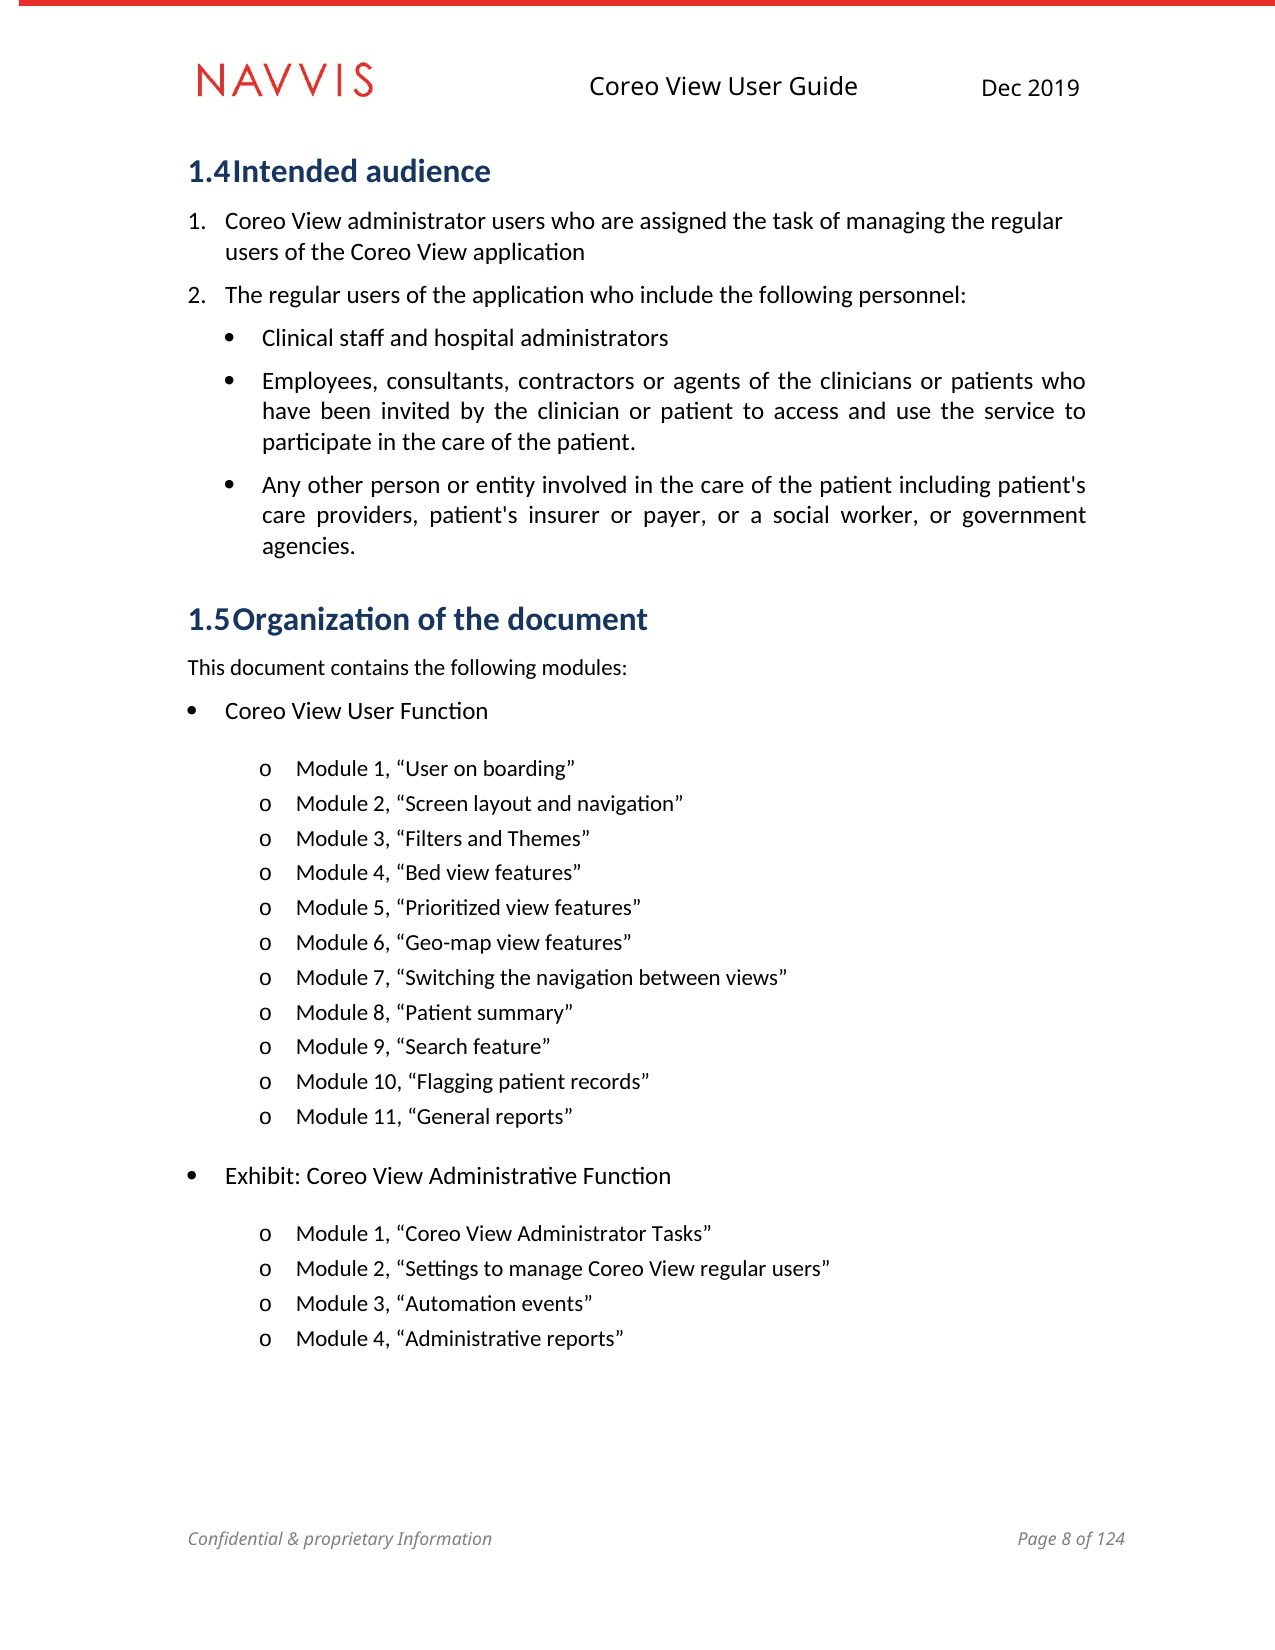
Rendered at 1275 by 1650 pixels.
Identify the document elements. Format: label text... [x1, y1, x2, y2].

text Module 3, “Automation events” [258, 1289, 1087, 1318]
text Module 10, “Flagging patient records” [258, 1067, 1087, 1096]
text Module 11, “General reports” [258, 1102, 1087, 1131]
list Coreo View administrator users who are assigned the task of managing the regular users of the Coreo View application [187, 205, 1087, 266]
text Module 4, “Bed view features” [258, 858, 1087, 888]
subtitle Organization of the document [187, 598, 1087, 639]
list Clinical staff and hospital administrators [225, 322, 1087, 352]
text Module 5, “Prioritized view features” [258, 893, 1087, 922]
text Module 9, “Search feature” [258, 1032, 1087, 1062]
text Module 1, “Coreo View Administrator Tasks” [258, 1219, 1087, 1248]
text Module 2, “Screen layout and navigation” [258, 789, 1087, 818]
text Module 6, “Geo-map view features” [258, 928, 1087, 957]
text Module 1, “User on boarding” [258, 754, 1087, 783]
text Module 3, “Filters and Themes” [258, 824, 1087, 853]
subtitle Intended audience [187, 150, 1087, 191]
text Module 4, “Administrative reports” [258, 1324, 1087, 1353]
picture [187, 55, 383, 104]
list Any other person or entity involved in the care of the patient including patient's care providers, patient's insurer or payer, or a social worker, or government agencies. [225, 469, 1087, 561]
list The regular users of the application who include the following personnel: [187, 279, 1087, 309]
list Exhibit: Coreo View Administrative Function [187, 1160, 1087, 1191]
text Module 7, “Switching the navigation between views” [258, 963, 1087, 992]
text This document contains the following modules: [187, 653, 1087, 681]
list Coreo View User Function [187, 695, 1087, 726]
text Module 8, “Patient summary” [258, 998, 1087, 1027]
text Module 2, “Settings to manage Coreo View regular users” [258, 1254, 1087, 1283]
list Employees, consultants, contractors or agents of the clinicians or patients who have been invited by the clinician or patient to access and use the service to participate in the care of the patient. [225, 365, 1087, 456]
